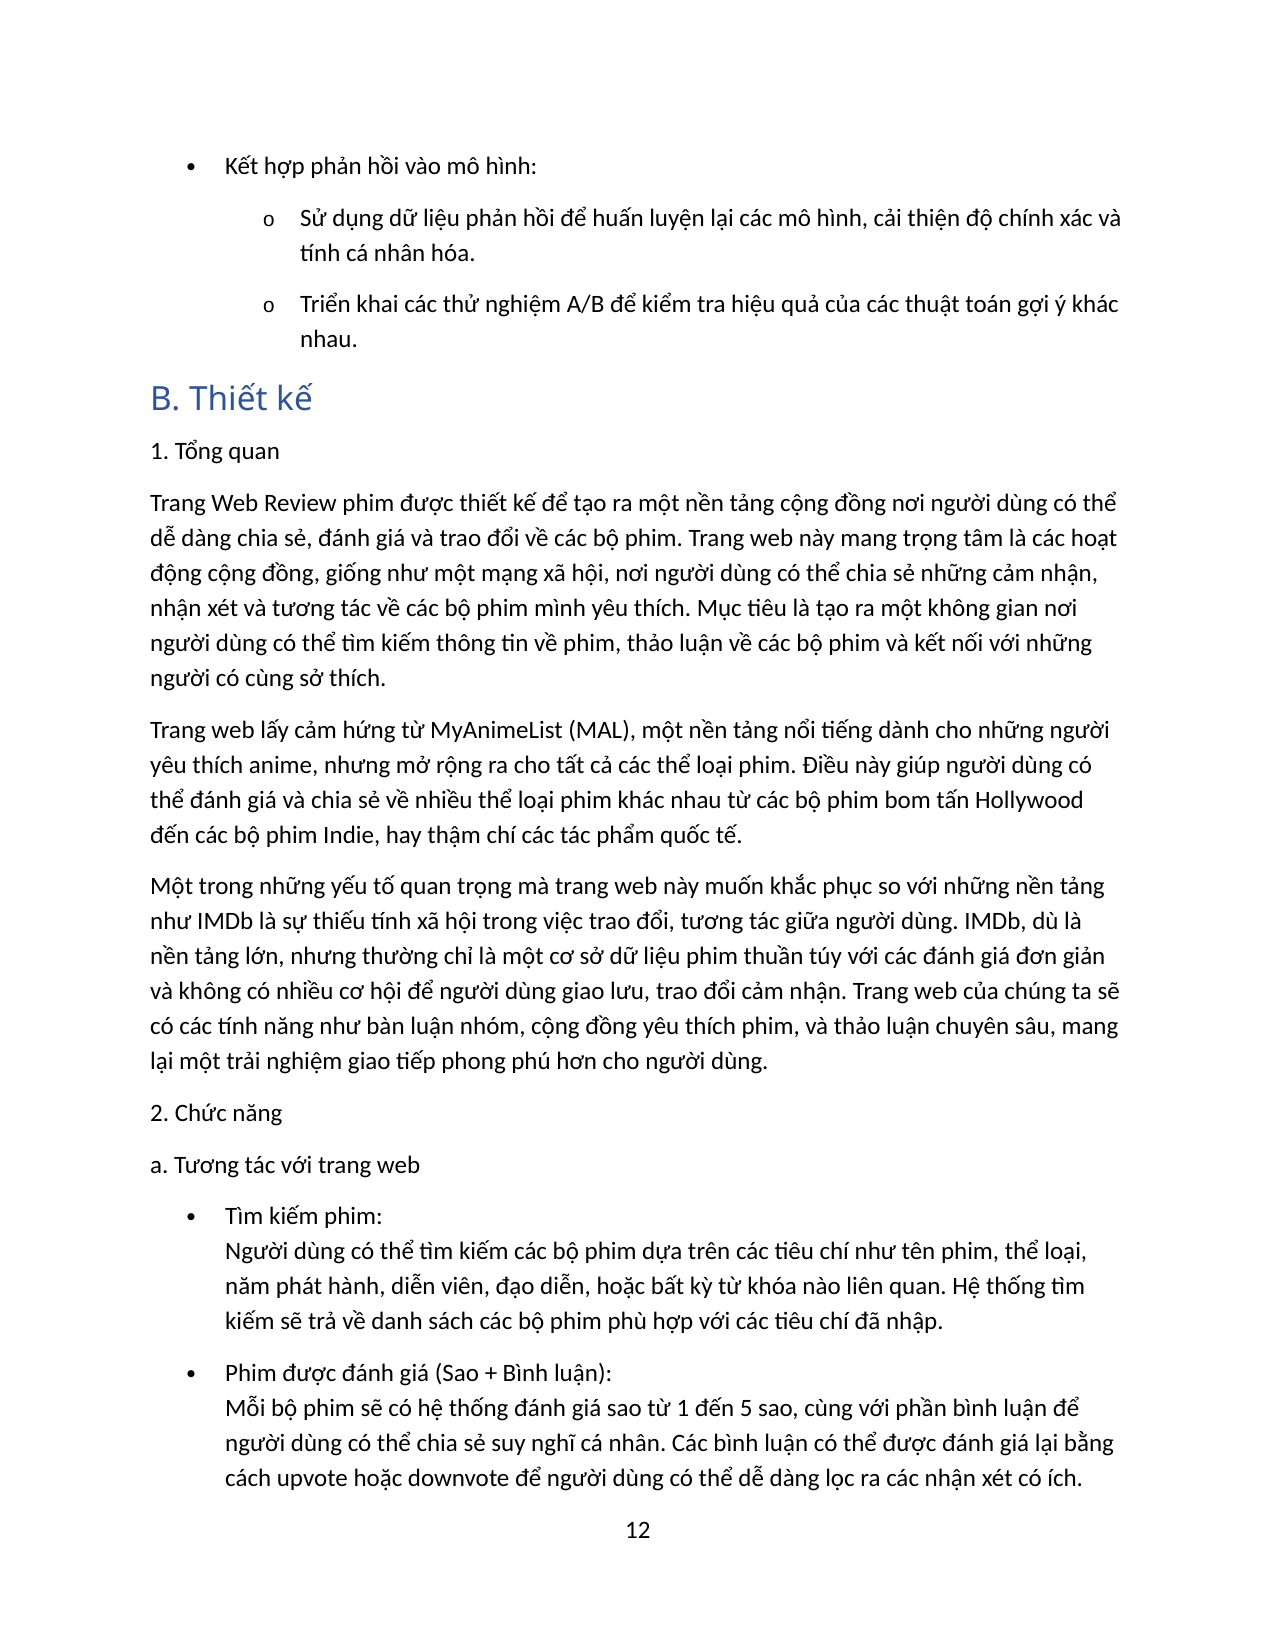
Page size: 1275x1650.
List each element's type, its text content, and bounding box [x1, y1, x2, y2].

text Một trong những yếu tố quan trọng mà trang web này muốn khắc phục so với những nền tảng như IMDb là sự thiếu tính xã hội trong việc trao đổi, tương tác giữa người dùng. IMDb, dù là nền tảng lớn, nhưng thường chỉ là một cơ sở dữ liệu phim thuần túy với các đánh giá đơn giản và không có nhiều cơ hội để người dùng giao lưu, trao đổi cảm nhận. Trang web của chúng ta sẽ có các tính năng như bàn luận nhóm, cộng đồng yêu thích phim, và thảo luận chuyên sâu, mang lại một trải nghiệm giao tiếp phong phú hơn cho người dùng. [150, 871, 1125, 1076]
text 1. Tổng quan [150, 436, 1125, 466]
list Kết hợp phản hồi vào mô hình: [187, 150, 1125, 181]
list Phim được đánh giá (Sao + Bình luận): Mỗi bộ phim sẽ có hệ thống đánh giá sao từ 1 đến 5 sao, cùng với phần bình luận để người dùng có thể chia sẻ suy nghĩ cá nhân. Các bình luận có thể được đánh giá lại bằng cách upvote hoặc downvote để người dùng có thể dễ dàng lọc ra các nhận xét có ích. [187, 1357, 1125, 1493]
list Tìm kiếm phim: Người dùng có thể tìm kiếm các bộ phim dựa trên các tiêu chí như tên phim, thể loại, năm phát hành, diễn viên, đạo diễn, hoặc bất kỳ từ khóa nào liên quan. Hệ thống tìm kiếm sẽ trả về danh sách các bộ phim phù hợp với các tiêu chí đã nhập. [187, 1201, 1125, 1336]
subtitle B. Thiết kế [150, 375, 1125, 420]
text 2. Chức năng [150, 1097, 1125, 1128]
text Trang Web Review phim được thiết kế để tạo ra một nền tảng cộng đồng nơi người dùng có thể dễ dàng chia sẻ, đánh giá và trao đổi về các bộ phim. Trang web này mang trọng tâm là các hoạt động cộng đồng, giống như một mạng xã hội, nơi người dùng có thể chia sẻ những cảm nhận, nhận xét và tương tác về các bộ phim mình yêu thích. Mục tiêu là tạo ra một không gian nơi người dùng có thể tìm kiếm thông tin về phim, thảo luận về các bộ phim và kết nối với những người có cùng sở thích. [150, 487, 1125, 693]
list Triển khai các thử nghiệm A/B để kiểm tra hiệu quả của các thuật toán gợi ý khác nhau. [262, 288, 1125, 354]
list Sử dụng dữ liệu phản hồi để huấn luyện lại các mô hình, cải thiện độ chính xác và tính cá nhân hóa. [262, 202, 1125, 267]
text a. Tương tác với trang web [150, 1149, 1125, 1179]
text Trang web lấy cảm hứng từ MyAnimeList (MAL), một nền tảng nổi tiếng dành cho những người yêu thích anime, nhưng mở rộng ra cho tất cả các thể loại phim. Điều này giúp người dùng có thể đánh giá và chia sẻ về nhiều thể loại phim khác nhau từ các bộ phim bom tấn Hollywood đến các bộ phim Indie, hay thậm chí các tác phẩm quốc tế. [150, 714, 1125, 849]
